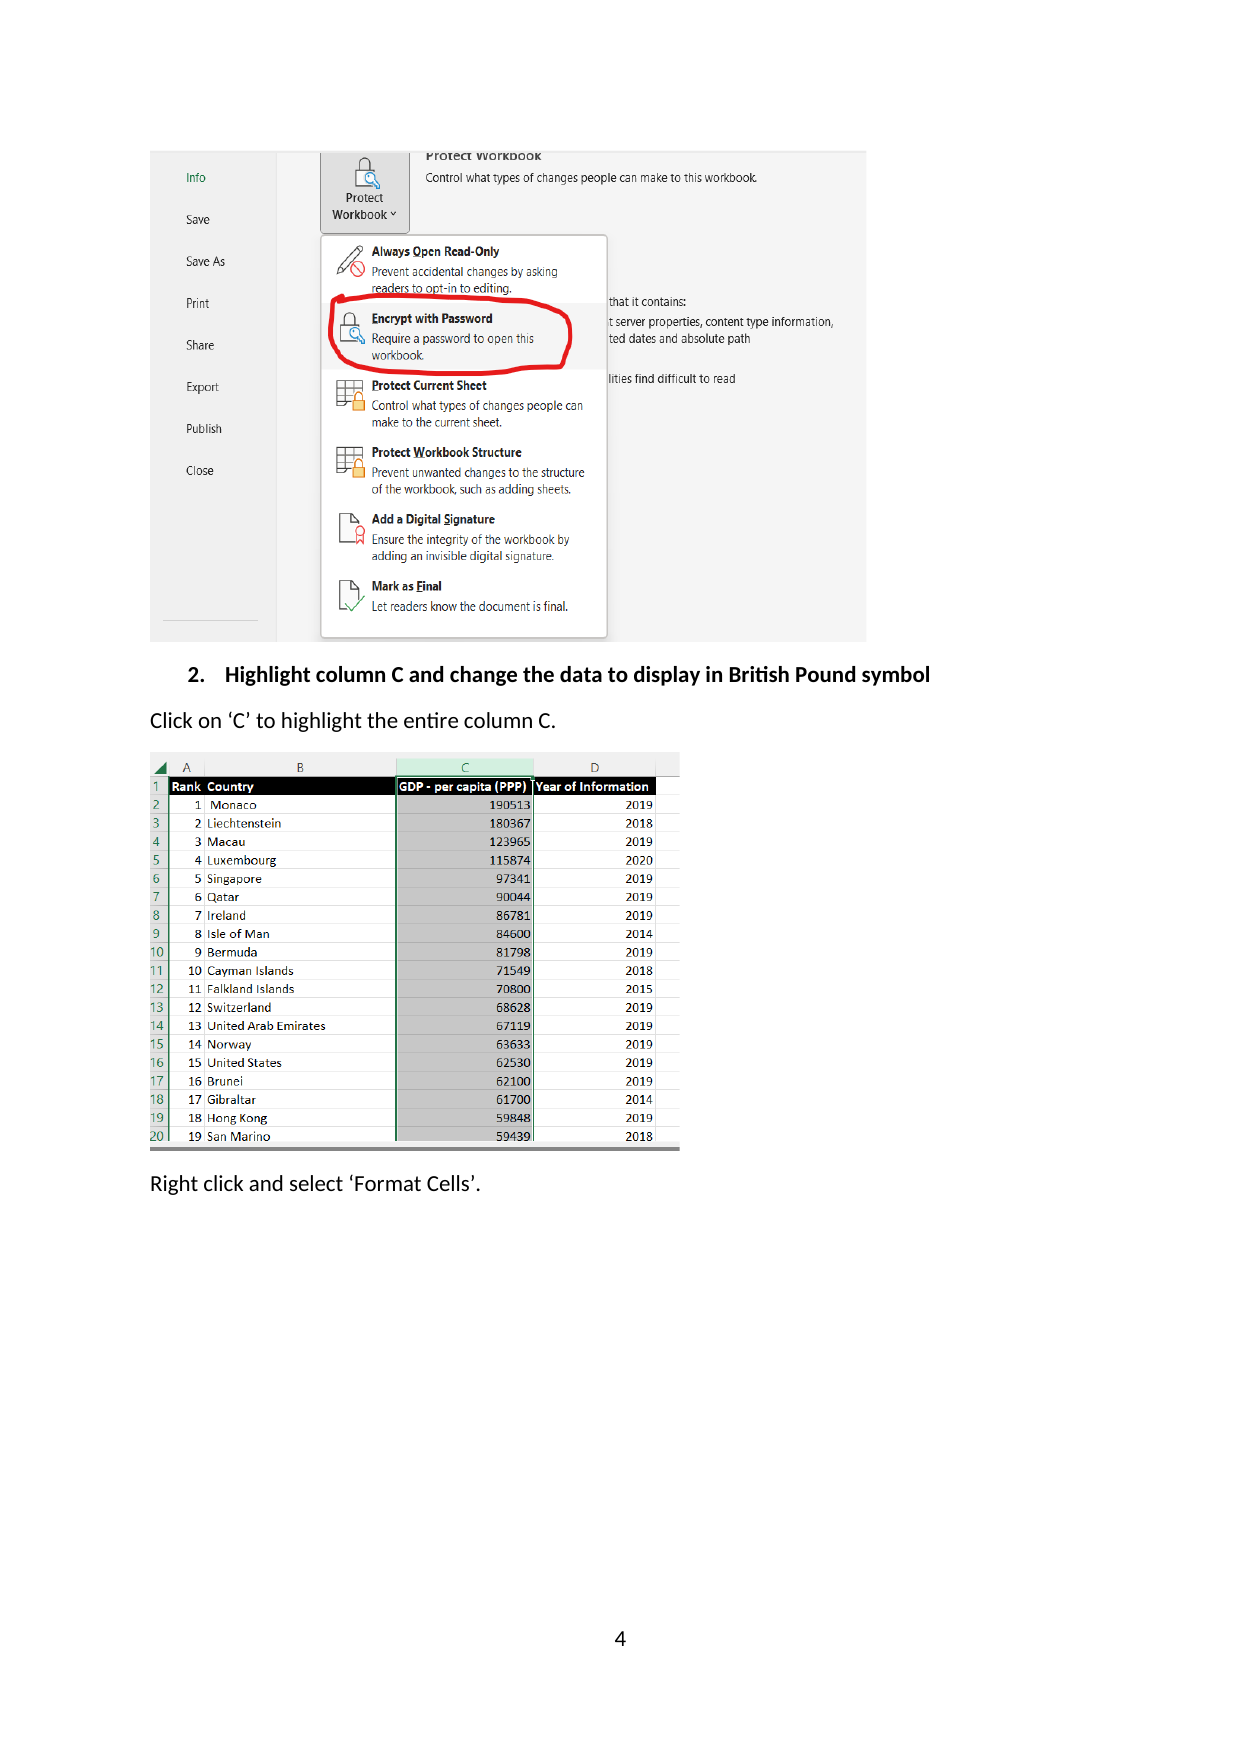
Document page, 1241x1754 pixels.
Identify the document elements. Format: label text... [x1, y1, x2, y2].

picture [150, 150, 867, 642]
text Click on ‘C’ to highlight the entire column C. [150, 706, 1090, 734]
picture [150, 752, 680, 1151]
text Right click and select ‘Format Cells’. [150, 1169, 1090, 1197]
list Highlight column C and change the data to display in British Pound symbol [187, 660, 1090, 688]
